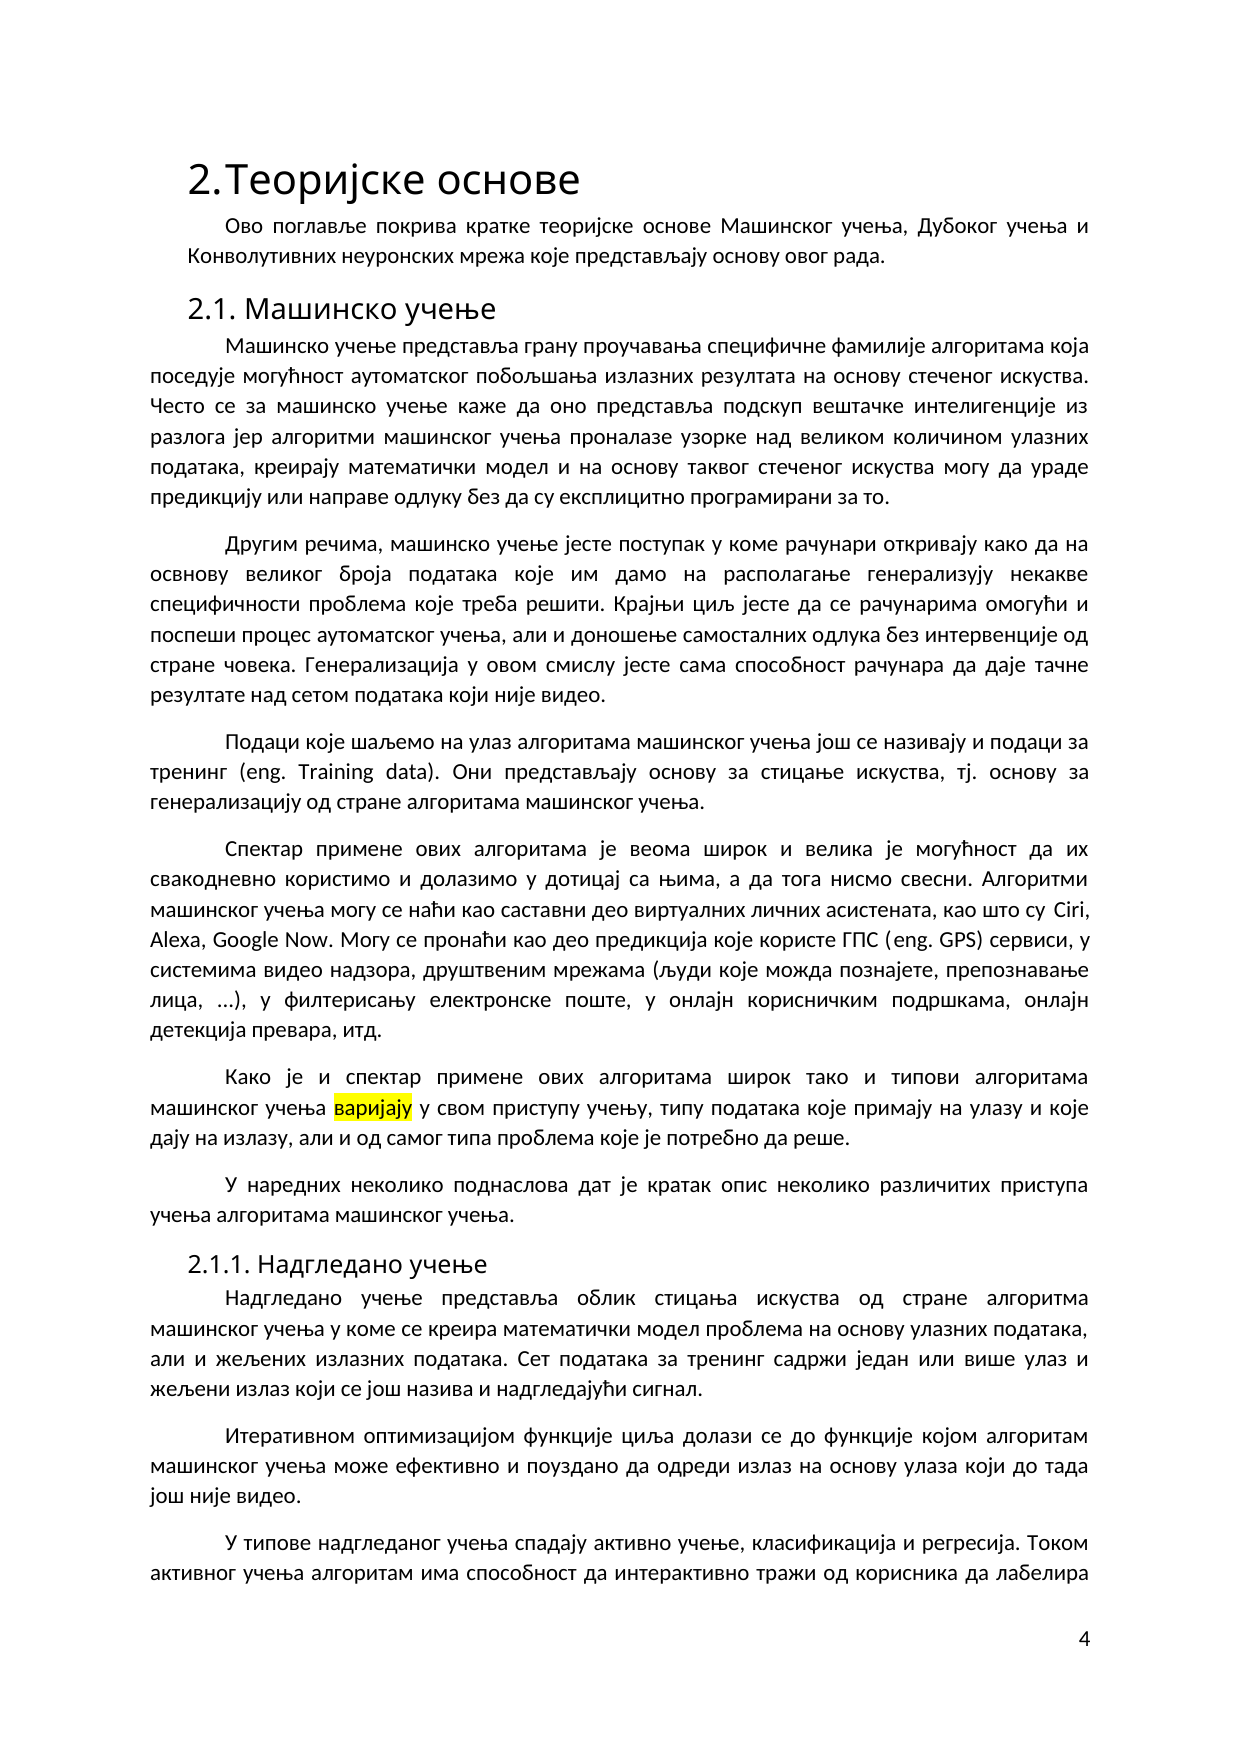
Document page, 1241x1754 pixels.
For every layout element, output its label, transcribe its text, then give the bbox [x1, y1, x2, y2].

text Спектар примене ових алгоритама је веома широк и велика је могућност да их свакодневно користимо и долазимо у дотицај са њима, а да тога нисмо свесни. Алгоритми машинског учења могу се наћи као саставни део виртуалних личних асистената, као што су Ciri, Alexa, Google Now. Могу се пронаћи као део предикција које користе ГПС (eng. GPS) сервиси, у системима видео надзора, друштвеним мрежама (људи које можда познајете, препознавање лица, ...), у филтерисању електронске поште, у онлајн корисничким подршкама, онлајн детекција превара, итд. [150, 834, 1090, 1043]
text Како је и спектар примене ових алгоритама широк тако и типови алгоритама машинског учења варијају у свом приступу учењу, типу података које примају на улазу и које дају на излазу, али и од самог типа проблема које је потребно да реше. [150, 1062, 1090, 1151]
subtitle 2.1. Машинско учење [150, 288, 1090, 328]
text Машинско учење представља грану проучавања специфичне фамилије алгоритама која поседује могућност аутоматског побољшања излазних резултата на основу стеченог искуства. Често се за машинско учење каже да оно представља подскуп вештачке интелигенције из разлога јер алгоритми машинског учења проналазе узорке над великом количином улазних података, креирају математички модел и на основу таквог стеченог искуства могу да ураде предикцију или направе одлуку без да су експлицитно програмирани за то. [150, 331, 1090, 510]
text Подаци које шаљемо на улаз алгоритама машинског учења још се називају и подаци за тренинг (eng. Training data). Они представљају основу за стицање искуства, тј. основу за генерализацију од стране алгоритама машинског учења. [150, 727, 1090, 815]
text Надгледано учење представља облик стицања искуства од стране алгоритма машинског учења у коме се креира математички модел проблема на основу улазних података, али и жељених излазних података. Сет података за тренинг садржи један или више улаз и жељени излаз који се још назива и надгледајући сигнал. [150, 1283, 1090, 1402]
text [150, 1528, 1090, 1587]
subtitle Теоријске основе [187, 150, 1090, 207]
text У наредних неколико поднаслова дат је кратак опис неколико различитих приступа учења алгоритама машинског учења. [150, 1170, 1090, 1228]
text Ово поглавље покрива кратке теоријске основе Машинског учења, Дубоког учења и Конволутивних неуронских мрежа које представљају основу овог рада. [187, 211, 1090, 269]
subtitle 2.1.1. Надгледано учење [150, 1247, 1090, 1281]
text Итеративном оптимизацијом функције циља долази се до функције којом алгоритам машинског учења може ефективно и поуздано да одреди излаз на основу улаза који до тада још није видео. [150, 1421, 1090, 1509]
text Другим речима, машинско учење јесте поступак у коме рачунари откривају како да на освнову великог броја података које им дамо на располагање генерализују некакве специфичности проблема које треба решити. Крајњи циљ јесте да се рачунарима омогући и поспеши процес аутоматског учења, али и доношење самосталних одлука без интервенције од стране човека. Генерализација у овом смислу јесте сама способност рачунара да даје тачне резултате над сетом података који није видео. [150, 529, 1090, 708]
